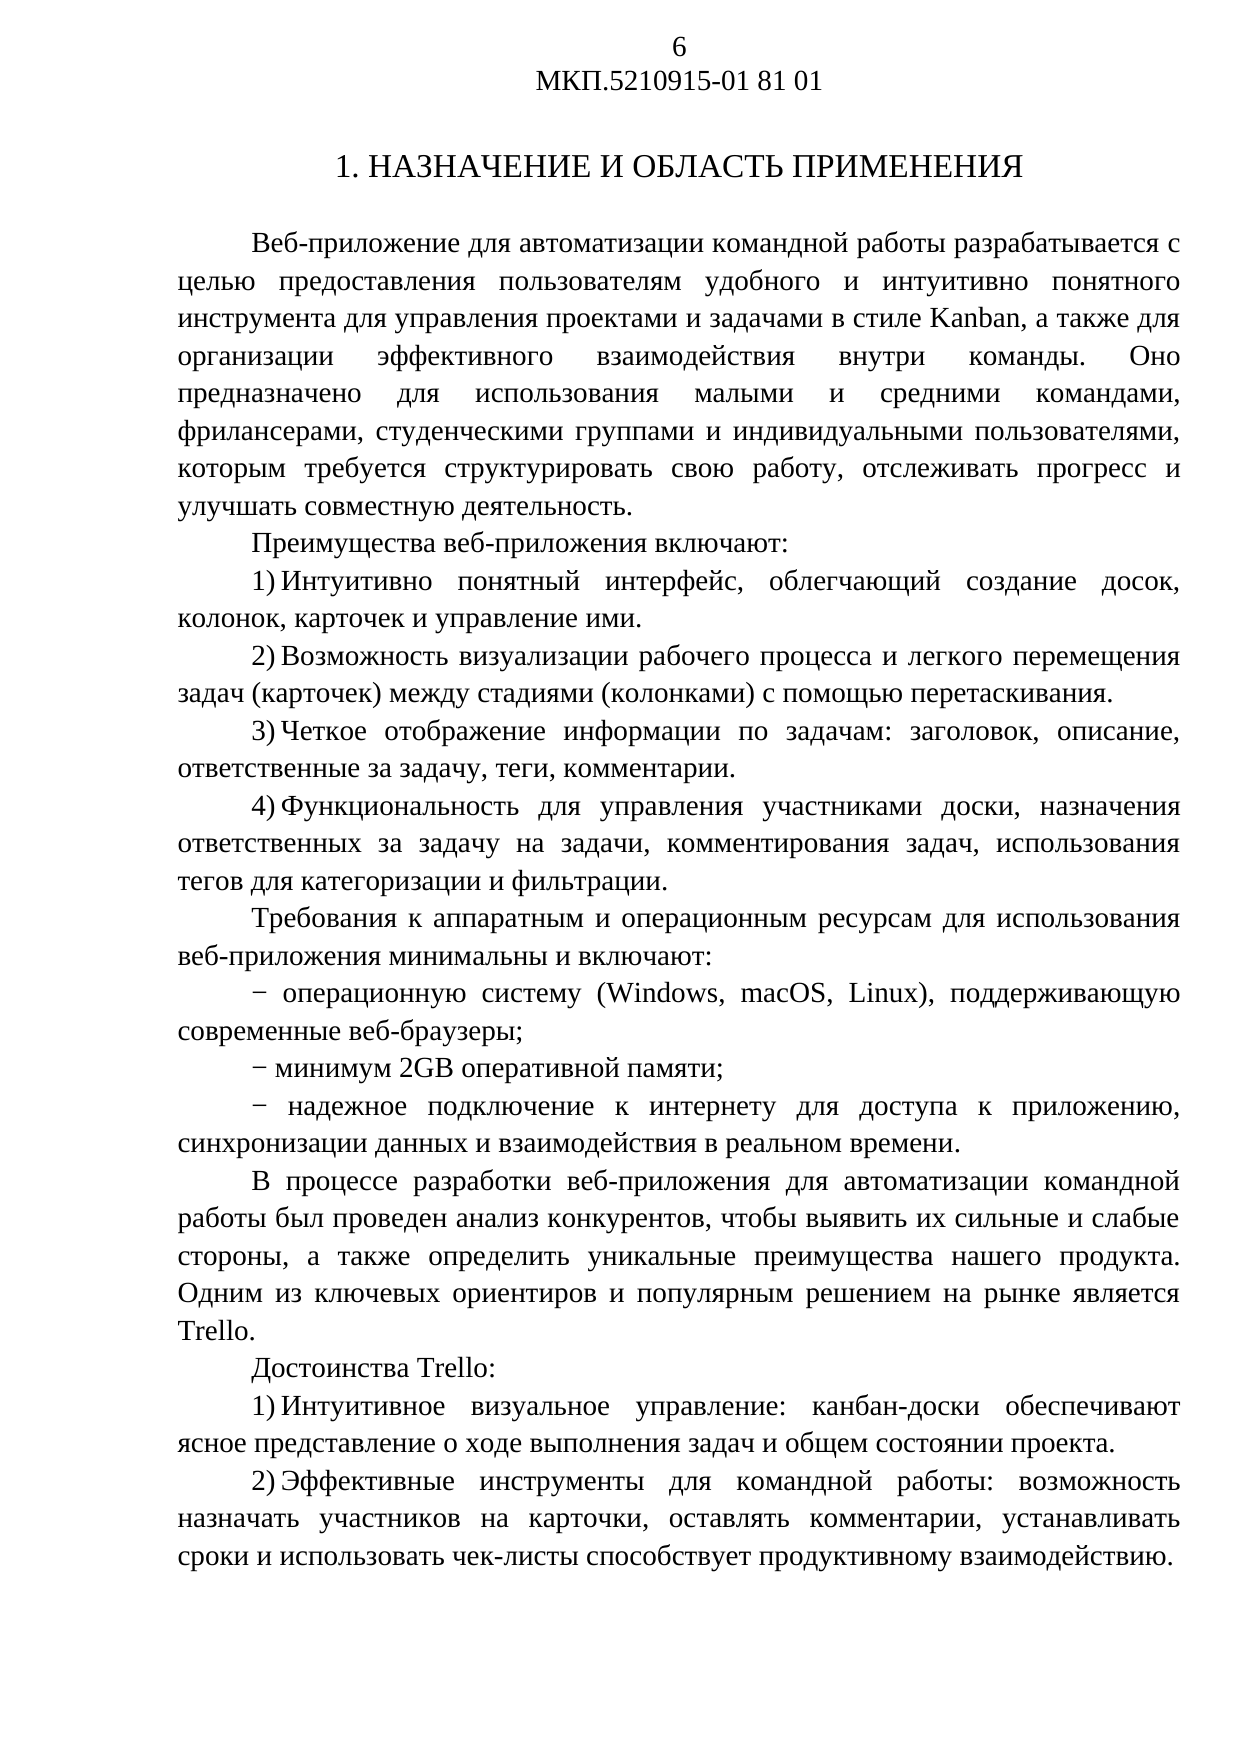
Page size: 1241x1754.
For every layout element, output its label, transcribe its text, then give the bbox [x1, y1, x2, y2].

list Эффективные инструменты для командной работы: возможность назначать участников на карточки, оставлять комментарии, устанавливать сроки и использовать чек-листы способствует продуктивному взаимодействию. [177, 1460, 1181, 1573]
text Требования к аппаратным и операционным ресурсам для использования веб-приложения минимальны и включают: [177, 898, 1181, 973]
text В процессе разработки веб-приложения для автоматизации командной работы был проведен анализ конкурентов, чтобы выявить их сильные и слабые стороны, а также определить уникальные преимущества нашего продукта. Одним из ключевых ориентиров и популярным решением на рынке является Trello. [177, 1160, 1181, 1348]
list Интуитивное визуальное управление: канбан-доски обеспечивают ясное представление о ходе выполнения задач и общем состоянии проекта. [177, 1385, 1181, 1460]
list Интуитивно понятный интерфейс, облегчающий создание досок, колонок, карточек и управление ими. [177, 560, 1181, 635]
subtitle 1. НАЗНАЧЕНИЕ И ОБЛАСТЬ ПРИМЕНЕНИЯ [177, 148, 1181, 185]
text Веб-приложение для автоматизации командной работы разрабатывается с целью предоставления пользователям удобного и интуитивно понятного инструмента для управления проектами и задачами в стиле Kanban, а также для организации эффективного взаимодействия внутри команды. Оно предназначено для использования малыми и средними командами, фрилансерами, студенческими группами и индивидуальными пользователями, которым требуется структурировать свою работу, отслеживать прогресс и улучшать совместную деятельность. [177, 223, 1181, 523]
list Возможность визуализации рабочего процесса и легкого перемещения задач (карточек) между стадиями (колонками) с помощью перетаскивания. [177, 635, 1181, 710]
text − операционную систему (Windows, macOS, Linux), поддерживающую современные веб-браузеры; [177, 973, 1181, 1048]
text Достоинства Trello: [177, 1348, 1181, 1385]
text Преимущества веб-приложения включают: [177, 523, 1181, 560]
list Четкое отображение информации по задачам: заголовок, описание, ответственные за задачу, теги, комментарии. [177, 710, 1181, 785]
text − минимум 2GB оперативной памяти; [177, 1048, 1181, 1085]
text − надежное подключение к интернету для доступа к приложению, синхронизации данных и взаимодействия в реальном времени. [177, 1085, 1181, 1160]
list Функциональность для управления участниками доски, назначения ответственных за задачу на задачи, комментирования задач, использования тегов для категоризации и фильтрации. [177, 785, 1181, 898]
